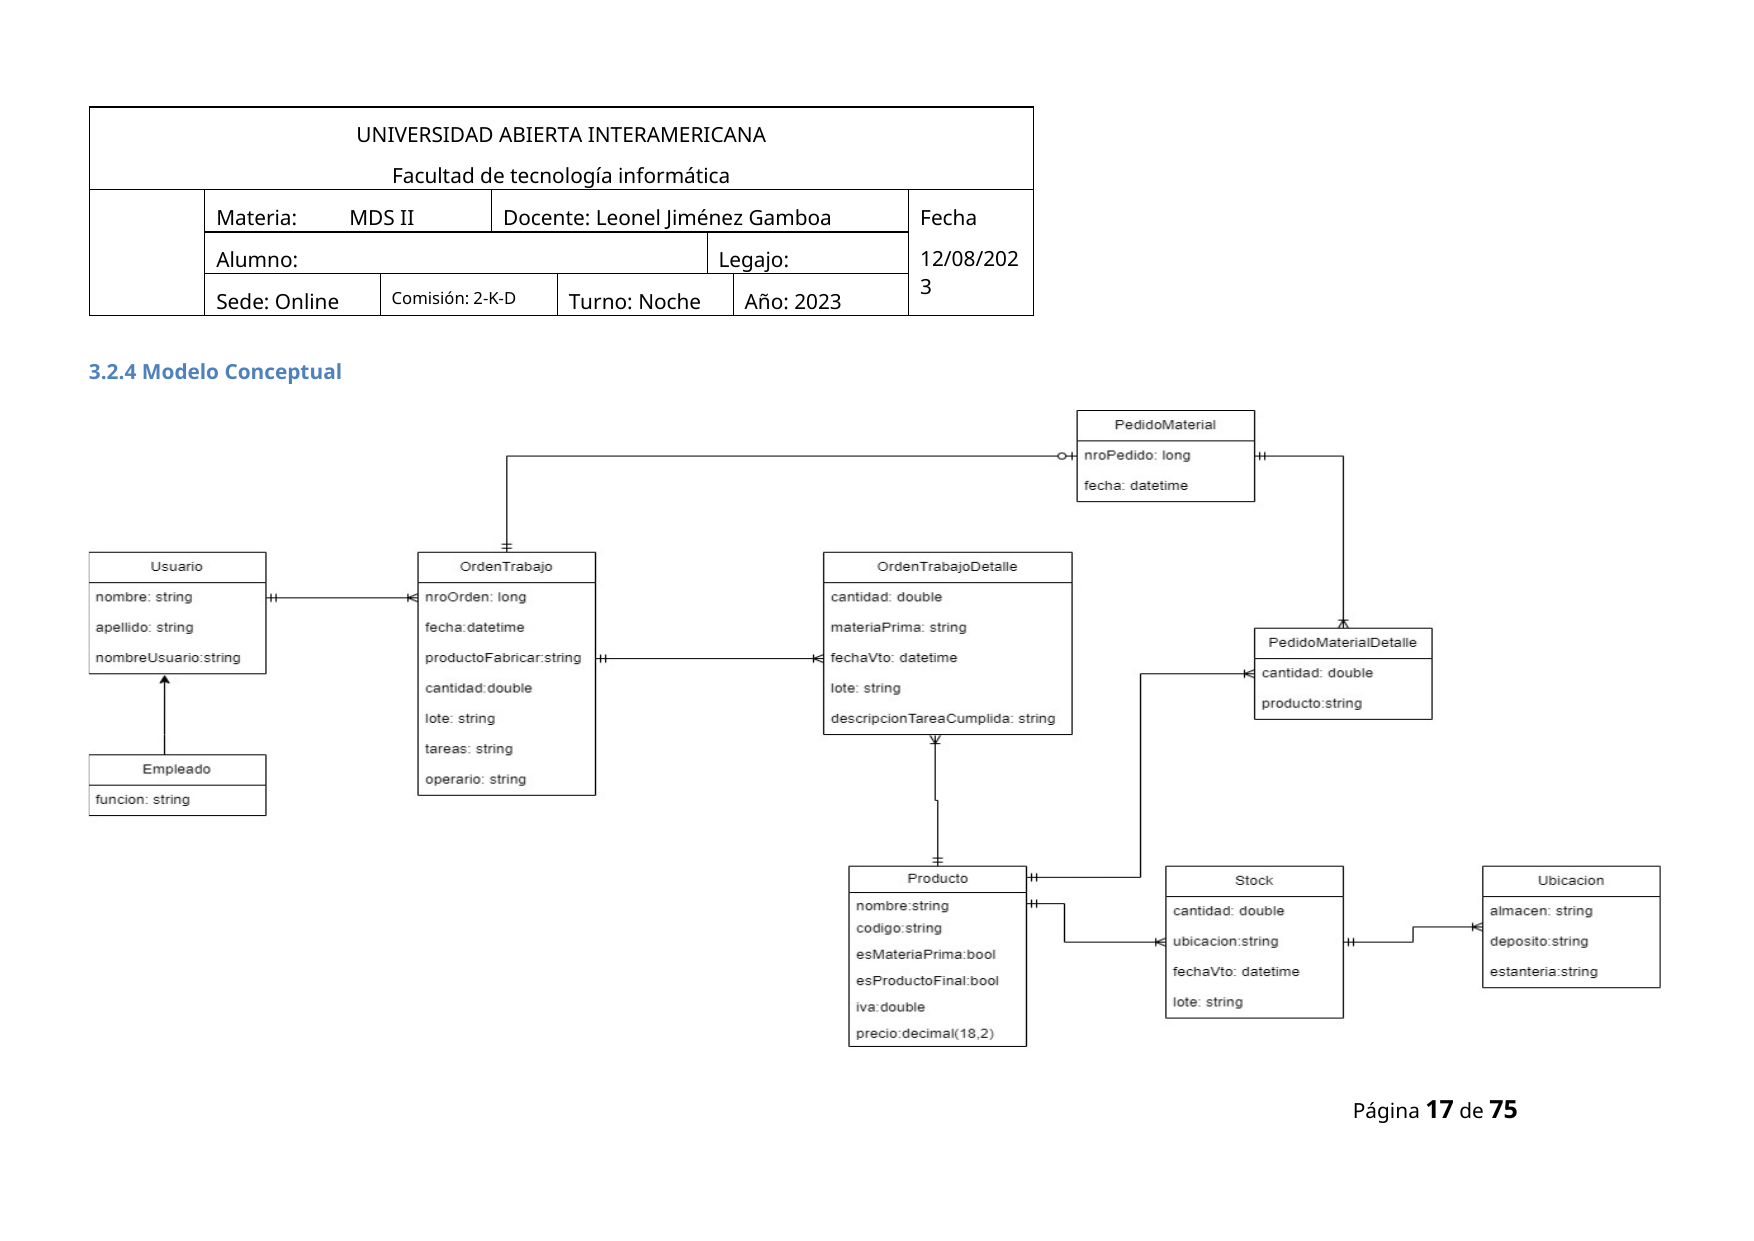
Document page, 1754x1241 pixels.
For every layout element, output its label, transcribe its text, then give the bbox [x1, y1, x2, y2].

subtitle 3.2.4 Modelo Conceptual [89, 357, 1518, 386]
picture [88, 410, 1661, 1050]
